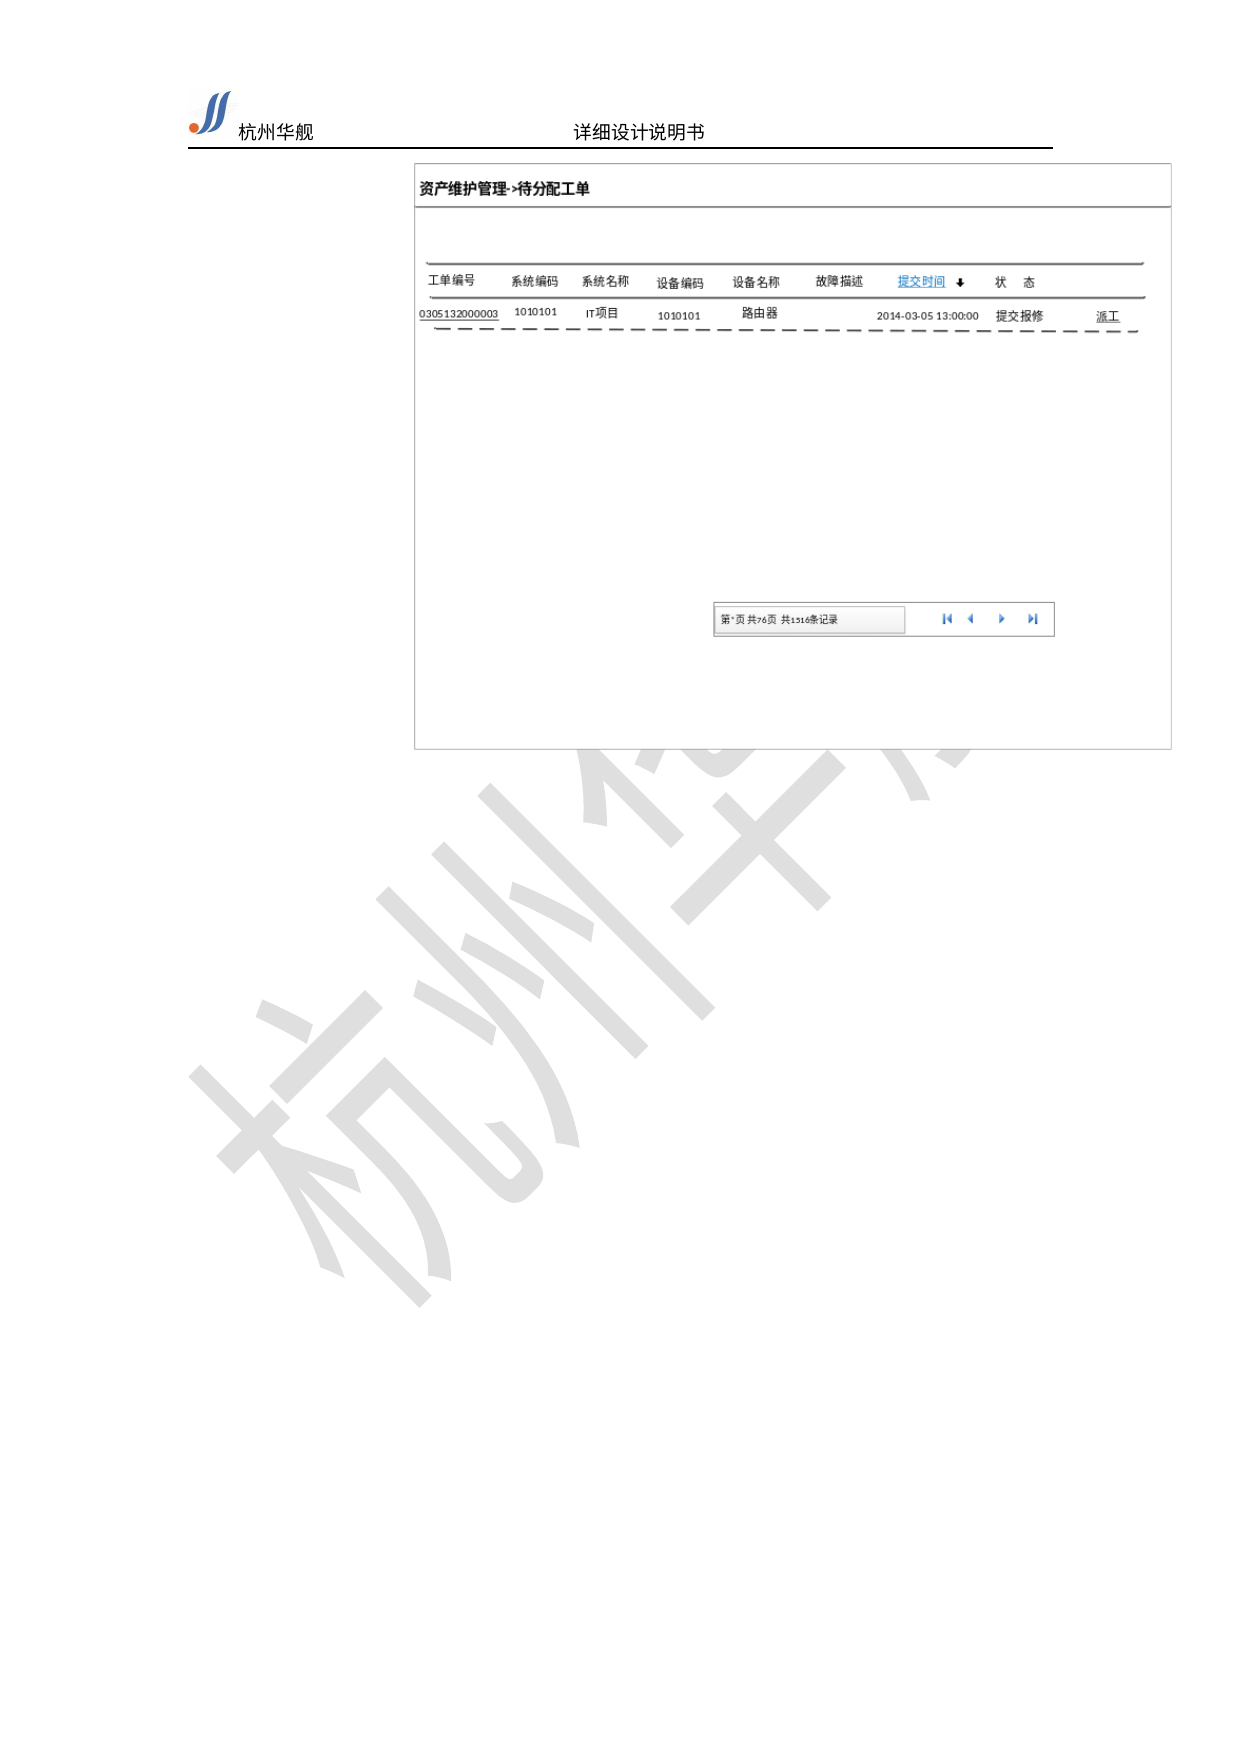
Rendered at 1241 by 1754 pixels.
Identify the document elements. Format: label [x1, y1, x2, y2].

picture [187, 88, 239, 140]
